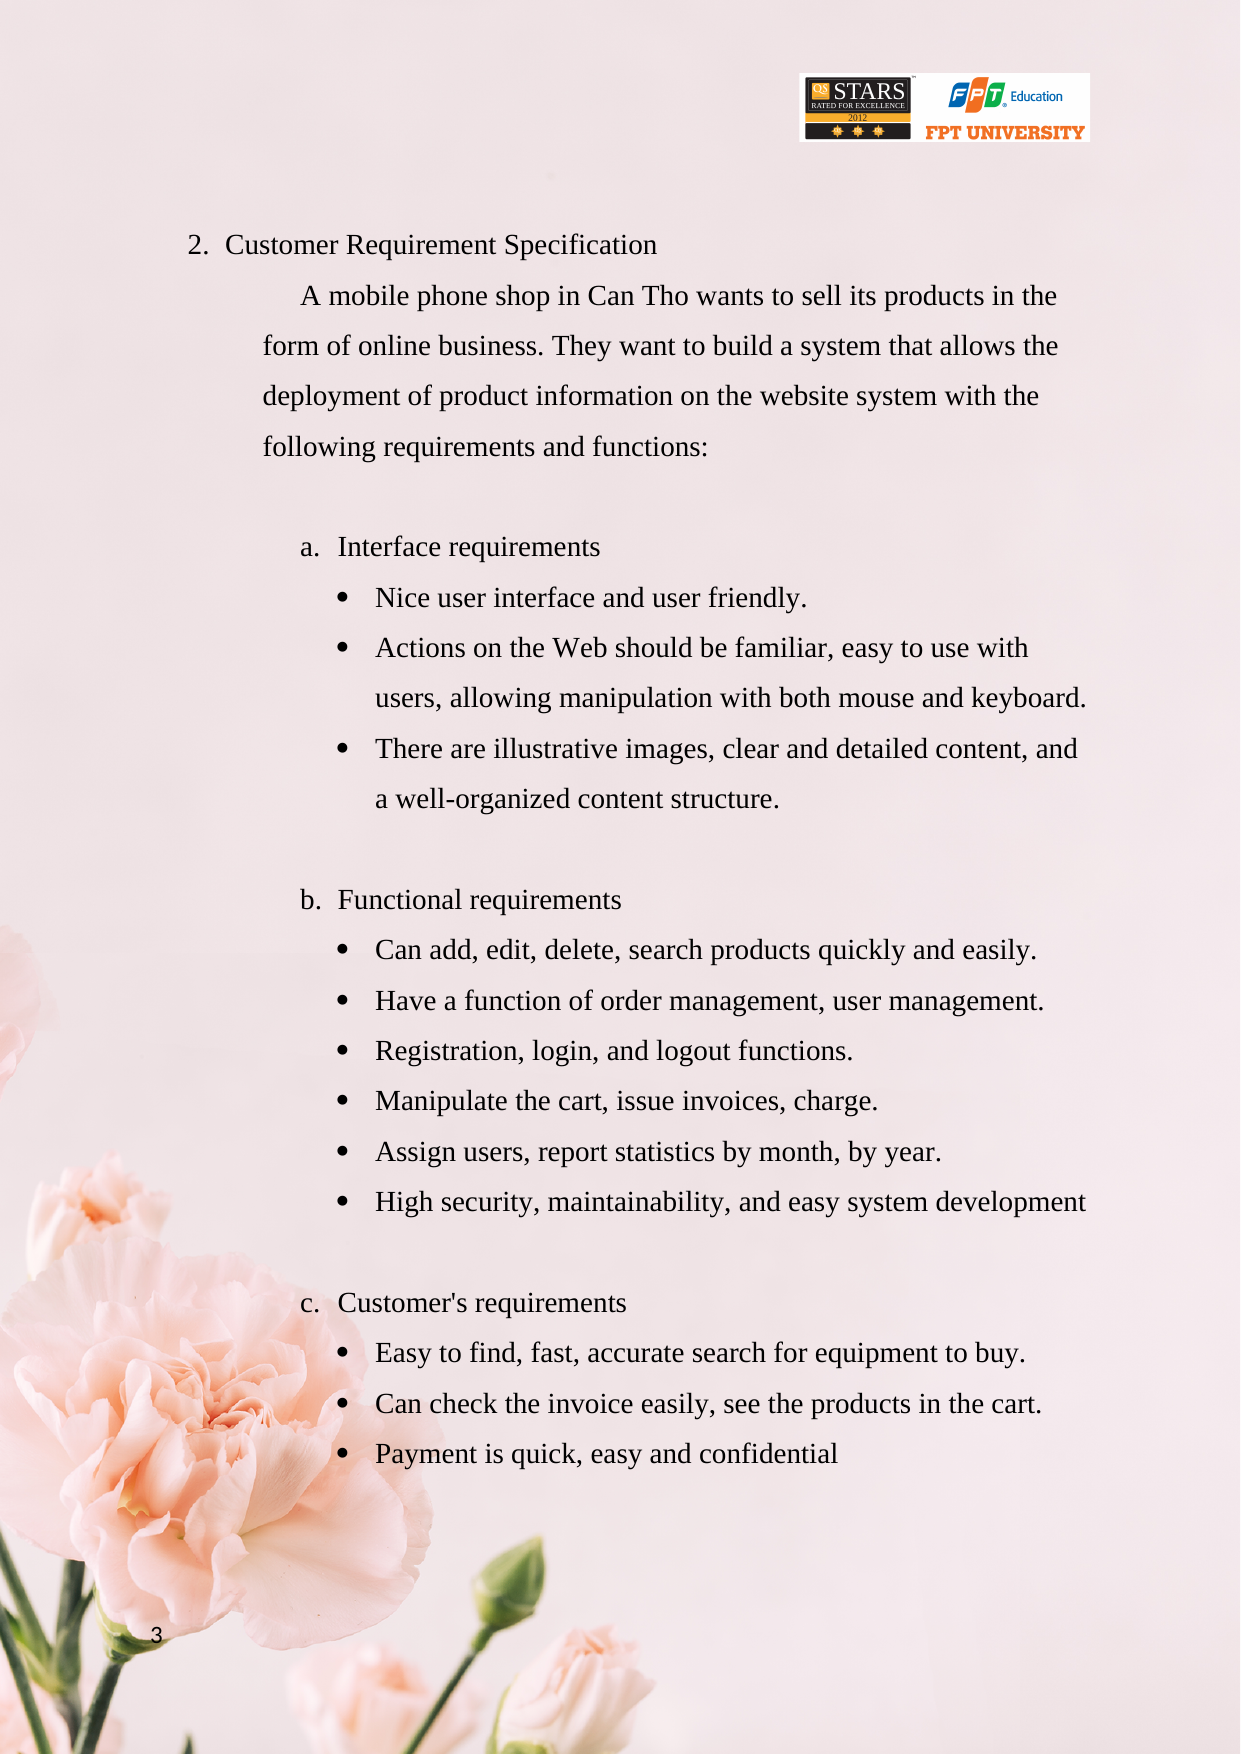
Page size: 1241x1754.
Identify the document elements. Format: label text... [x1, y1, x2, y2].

list Customer Requirement Specification [187, 227, 1090, 261]
list Nice user interface and user friendly. [337, 580, 1090, 613]
list Actions on the Web should be familiar, easy to use with users, allowing manipulation with both mouse and keyboard. [337, 630, 1090, 714]
list Registration, login, and logout functions. [337, 1033, 1090, 1067]
list Customer's requirements [300, 1285, 1090, 1318]
list Can add, edit, delete, search products quickly and easily. [337, 932, 1090, 966]
list There are illustrative images, clear and detailed content, and a well-organized content structure. [337, 731, 1090, 815]
list Can check the invoice easily, see the products in the cart. [337, 1386, 1090, 1419]
picture [0, 0, 1241, 1754]
list Payment is quick, easy and confidential [337, 1436, 1090, 1470]
list High security, maintainability, and easy system development [337, 1184, 1090, 1218]
list Interface requirements [300, 529, 1090, 563]
list A mobile phone shop in Can Tho wants to sell its products in the form of online business. They want to build a system that allows the deployment of product information on the website system with the following requirements and functions: [262, 278, 1090, 462]
list Have a function of order management, user management. [337, 983, 1090, 1016]
list Functional requirements [300, 882, 1090, 915]
list Manipulate the cart, issue invoices, charge. [337, 1083, 1090, 1117]
list Easy to find, fast, accurate search for equipment to buy. [337, 1335, 1090, 1369]
list Assign users, report statistics by month, by year. [337, 1134, 1090, 1167]
